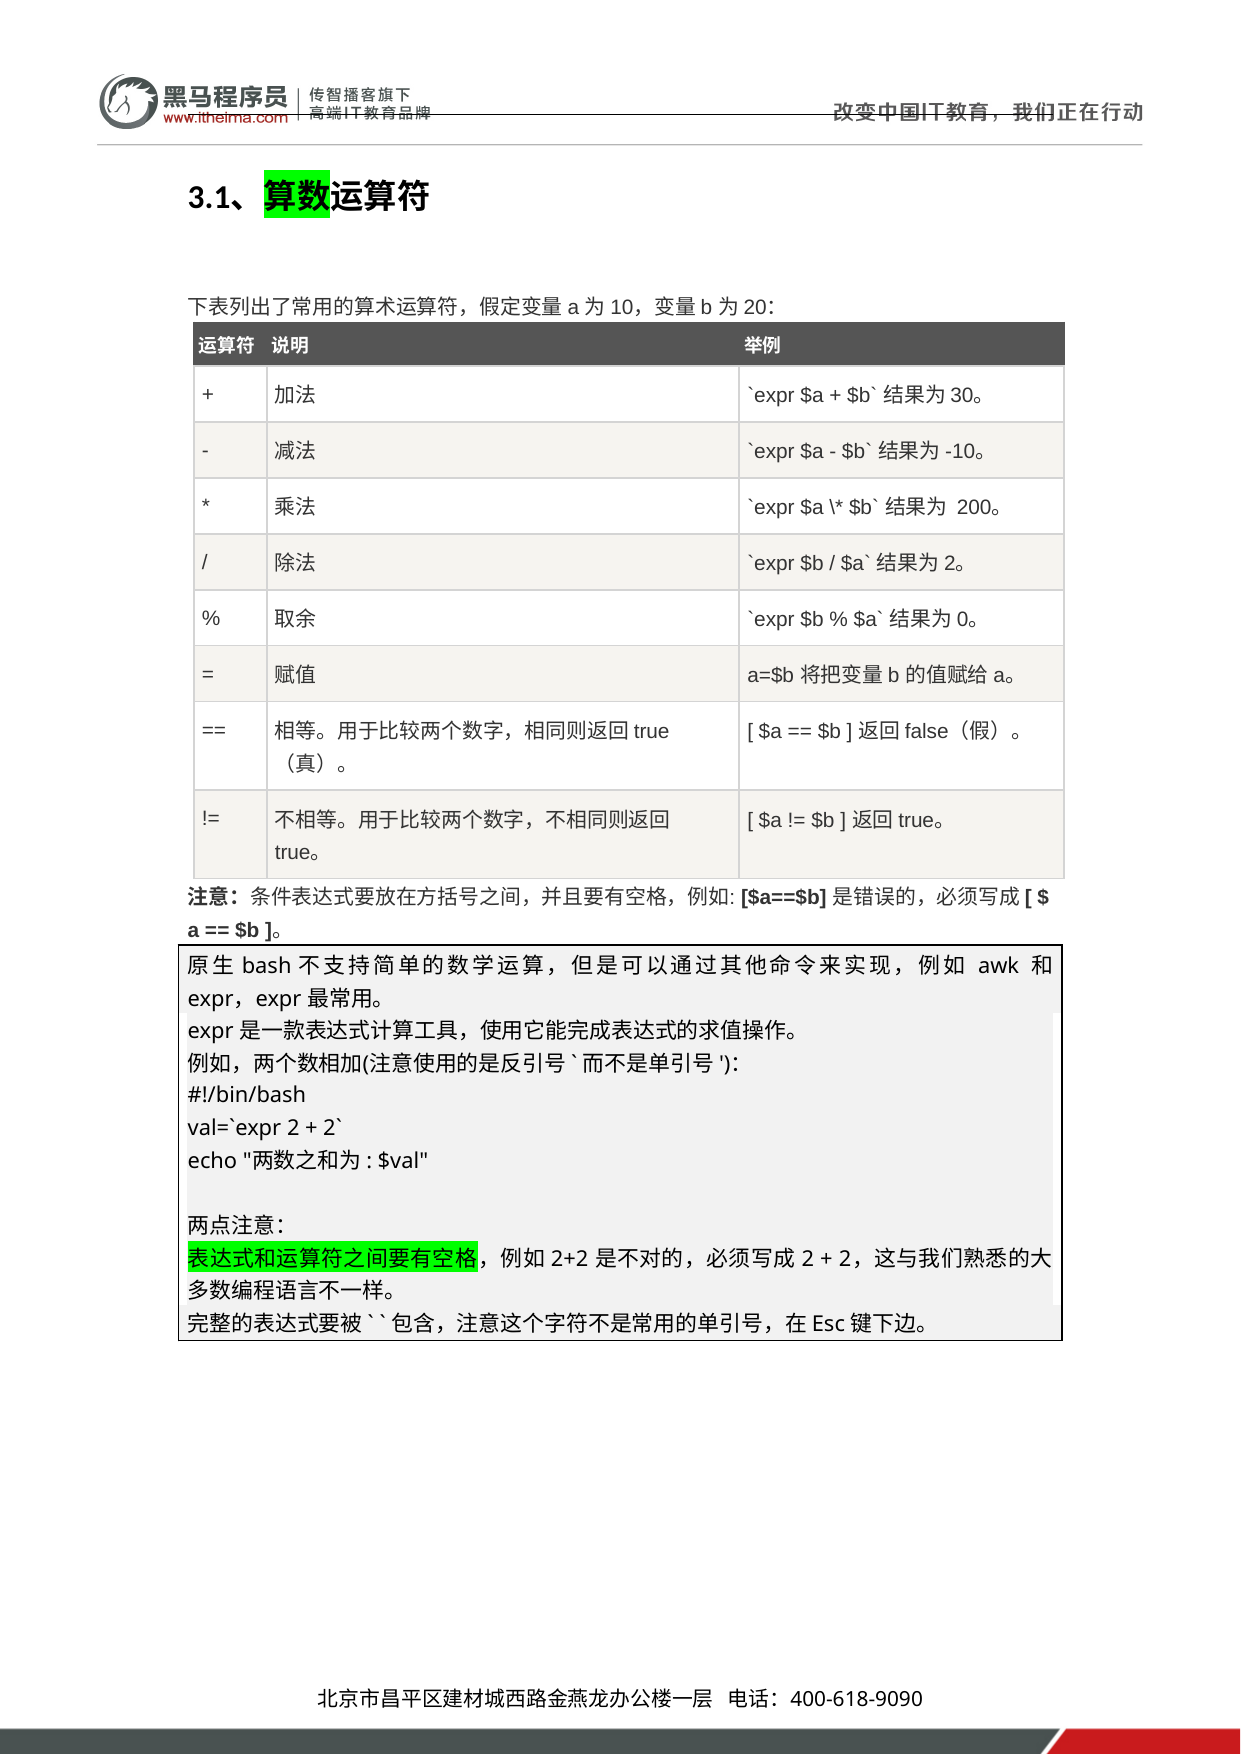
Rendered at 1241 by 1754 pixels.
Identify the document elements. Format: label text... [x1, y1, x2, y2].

text #!/bin/bash [187, 1078, 1053, 1110]
table_cell [ $a != $b ] 返回 true。 [740, 791, 1063, 878]
table_cell + [195, 367, 266, 421]
picture [0, 3, 1241, 153]
table_cell * [195, 479, 266, 533]
table_cell `expr $b % $a` 结果为 0。 [740, 591, 1063, 645]
table_cell != [195, 791, 266, 878]
table_header 运算符 [195, 323, 266, 365]
table_cell % [195, 591, 266, 645]
text 原生bash不支持简单的数学运算，但是可以通过其他命令来实现，例如 awk 和 expr，expr 最常用。 [179, 946, 1061, 1013]
table_cell 相等。用于比较两个数字，相同则返回 true（真）。 [268, 702, 738, 789]
text 完整的表达式要被 ` ` 包含，注意这个字符不是常用的单引号，在 Esc 键下边。 [179, 1302, 1061, 1340]
text expr 是一款表达式计算工具，使用它能完成表达式的求值操作。 [187, 1013, 1053, 1045]
table_cell `expr $b / $a` 结果为 2。 [740, 535, 1063, 589]
table_cell 不相等。用于比较两个数字，不相同则返回 true。 [268, 791, 738, 878]
table_cell 取余 [268, 591, 738, 645]
table_cell 加法 [268, 367, 738, 421]
text 注意：条件表达式要放在方括号之间，并且要有空格，例如: [$a==$b] 是错误的，必须写成 [ $a == $b ]。 [187, 879, 1053, 944]
table_header 举例 [740, 323, 1063, 365]
subtitle 3.1、算数运算符 [187, 162, 1053, 227]
table_cell == [195, 702, 266, 789]
text val=`expr 2 + 2` [187, 1110, 1053, 1143]
table_cell `expr $a \* $b` 结果为 200。 [740, 479, 1063, 533]
table_cell `expr $a - $b` 结果为 -10。 [740, 423, 1063, 477]
table_cell 减法 [268, 423, 738, 477]
table_cell 乘法 [268, 479, 738, 533]
text echo "两数之和为 : $val" [187, 1143, 1053, 1175]
table_cell - [195, 423, 266, 477]
text 两点注意： [187, 1208, 1053, 1240]
table_header 说明 [268, 323, 738, 365]
table_cell [ $a == $b ] 返回 false（假）。 [740, 702, 1063, 789]
table_cell a=$b 将把变量 b 的值赋给 a。 [740, 646, 1063, 701]
picture [0, 1669, 1241, 1754]
table_cell 除法 [268, 535, 738, 589]
table_cell = [195, 646, 266, 701]
text 下表列出了常用的算术运算符，假定变量 a 为 10，变量 b 为 20： [187, 289, 1053, 322]
table_cell 赋值 [268, 646, 738, 701]
table_cell `expr $a + $b` 结果为 30。 [740, 367, 1063, 421]
text 表达式和运算符之间要有空格，例如 2+2 是不对的，必须写成 2 + 2，这与我们熟悉的大多数编程语言不一样。 [187, 1240, 1053, 1302]
text 例如，两个数相加(注意使用的是反引号 ` 而不是单引号 ')： [187, 1045, 1053, 1078]
table_cell / [195, 535, 266, 589]
